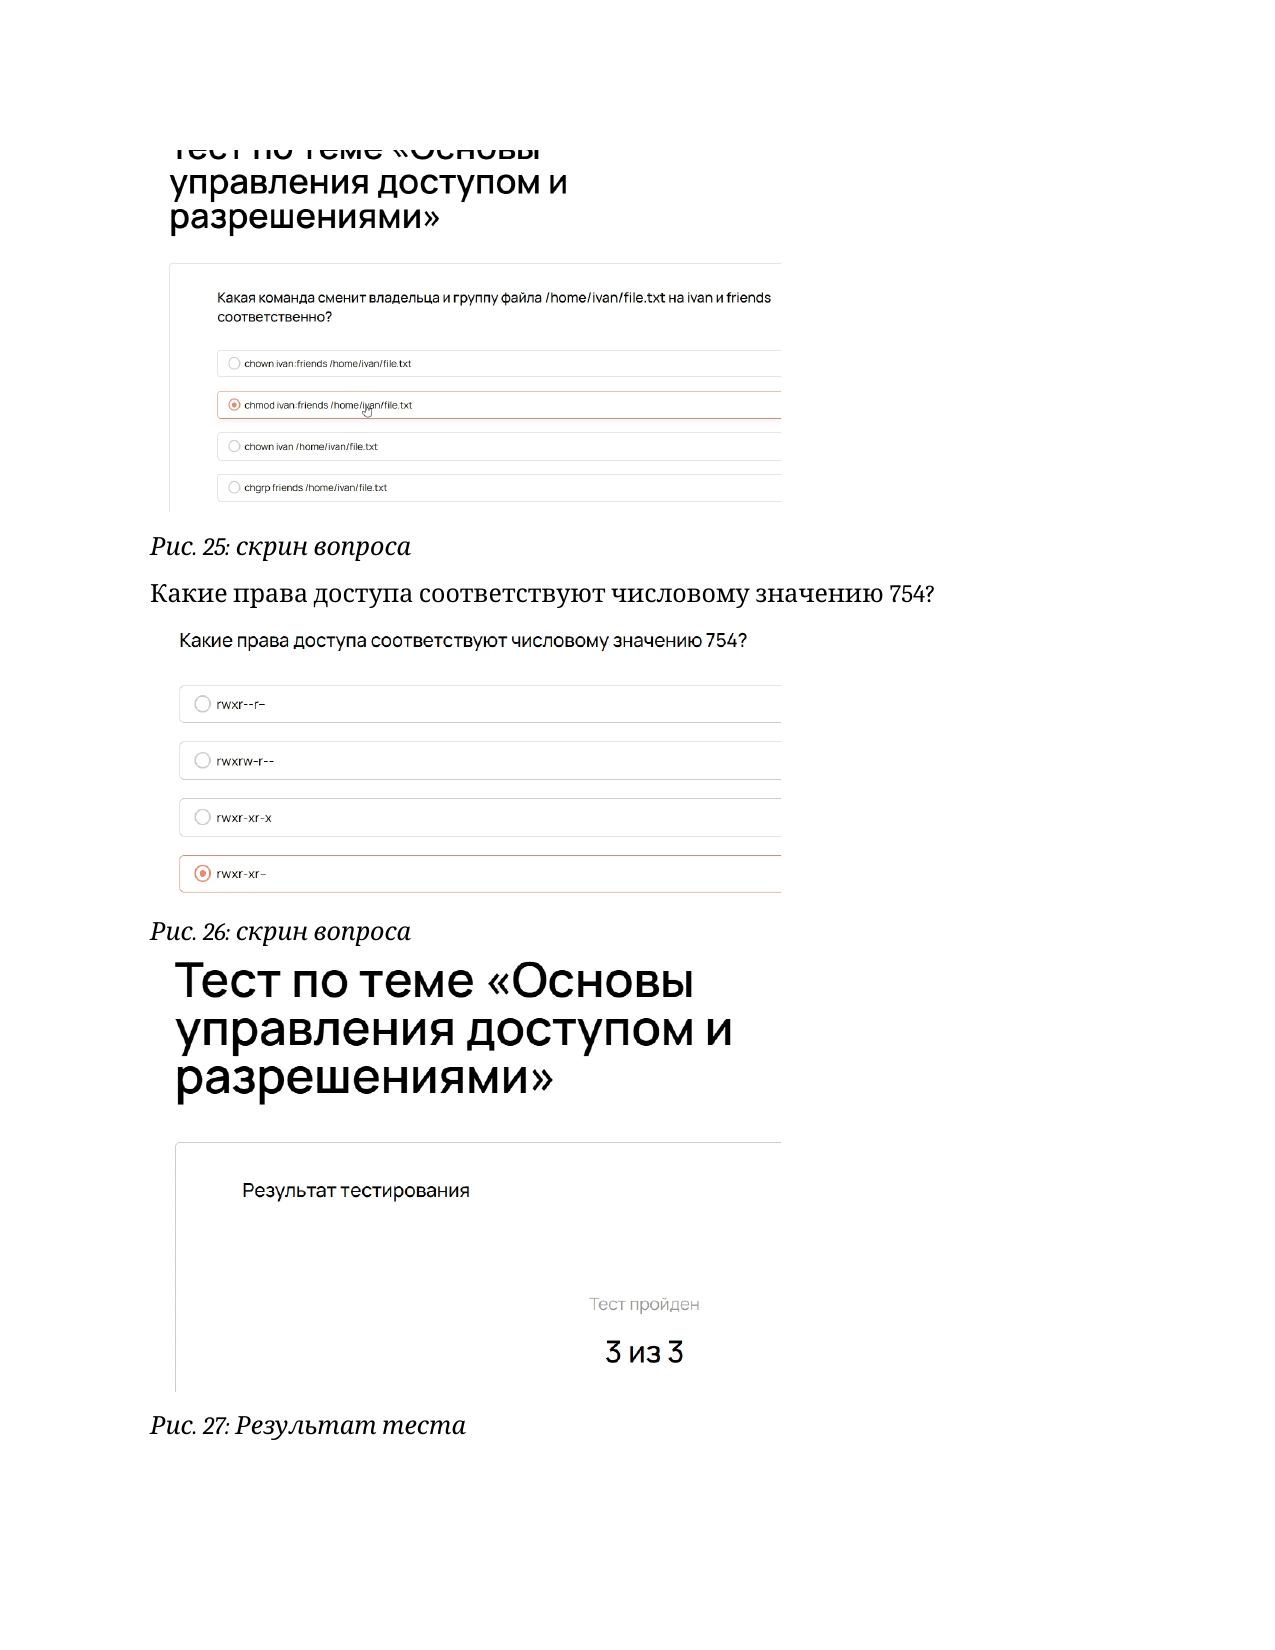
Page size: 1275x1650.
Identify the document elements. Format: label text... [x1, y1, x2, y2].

picture [168, 959, 782, 1392]
text Рис. 26: скрин вопроса [150, 918, 1125, 947]
picture [168, 150, 782, 512]
text Рис. 25: скрин вопроса [150, 532, 1125, 561]
text Какие права доступа соответствуют числовому значению 754? [150, 580, 1125, 609]
picture [168, 627, 782, 898]
text Рис. 27: Результат теста [150, 1412, 1125, 1441]
